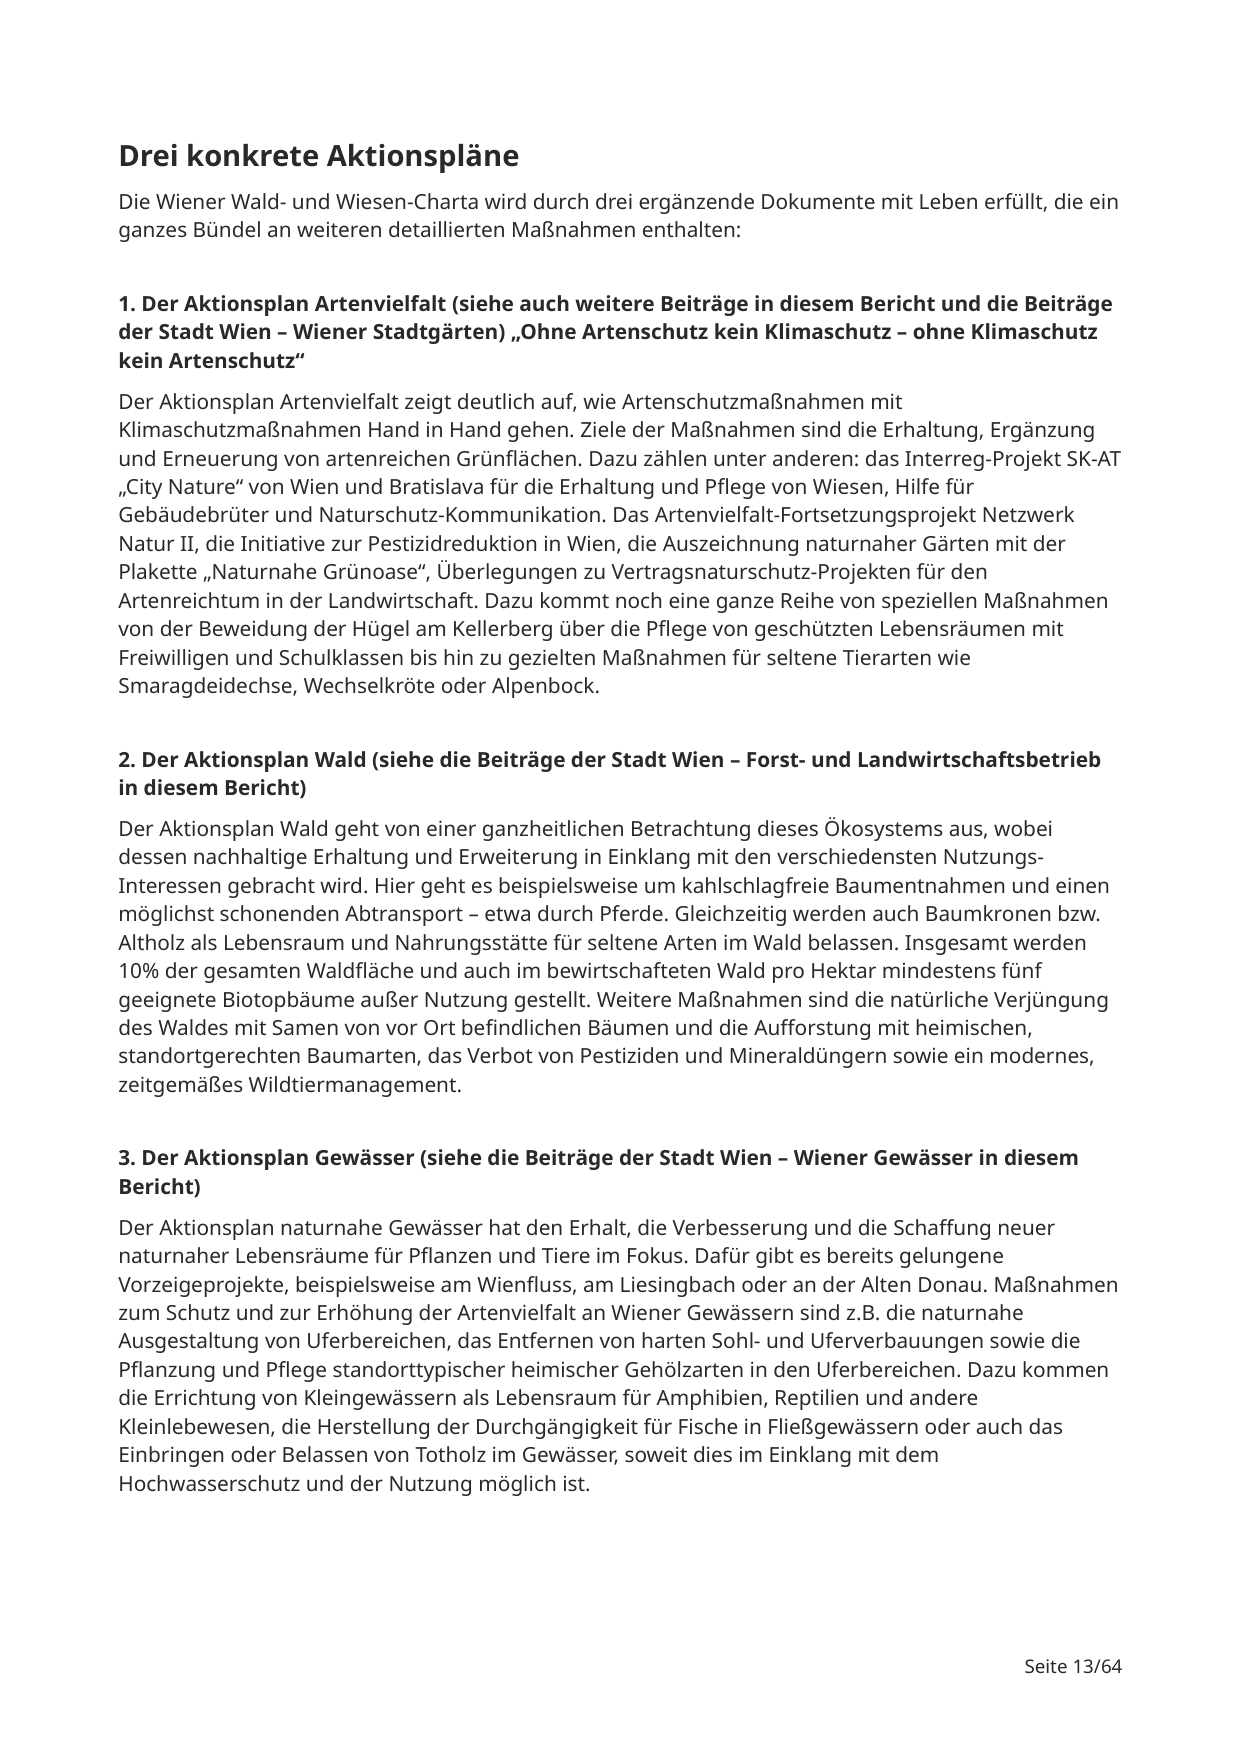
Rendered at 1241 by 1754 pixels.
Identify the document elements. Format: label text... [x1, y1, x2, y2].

text Der Aktionsplan naturnahe Gewässer hat den Erhalt, die Verbesserung und die Schaffung neuer naturnaher Lebensräume für Pflanzen und Tiere im Fokus. Dafür gibt es bereits gelungene Vorzeigeprojekte, beispielsweise am Wienfluss, am Liesingbach oder an der Alten Donau. Maßnahmen zum Schutz und zur Erhöhung der Artenvielfalt an Wiener Gewässern sind z.B. die naturnahe Ausgestaltung von Uferbereichen, das Entfernen von harten Sohl- und Uferverbauungen sowie die Pflanzung und Pflege standorttypischer heimischer Gehölzarten in den Uferbereichen. Dazu kommen die Errichtung von Kleingewässern als Lebensraum für Amphibien, Reptilien und andere Kleinlebewesen, die Herstellung der Durchgängigkeit für Fische in Fließgewässern oder auch das Einbringen oder Belassen von Totholz im Gewässer, soweit dies im Einklang mit dem Hochwasserschutz und der Nutzung möglich ist. [118, 1213, 1122, 1497]
subtitle 1. Der Aktionsplan Artenvielfalt (siehe auch weitere Beiträge in diesem Bericht und die Beiträge der Stadt Wien – Wiener Stadtgärten) „Ohne Artenschutz kein Klimaschutz – ohne Klimaschutz kein Artenschutz“ [118, 289, 1122, 374]
subtitle Drei konkrete Aktionspläne [118, 135, 1122, 174]
text Der Aktionsplan Wald geht von einer ganzheitlichen Betrachtung dieses Ökosystems aus, wobei dessen nachhaltige Erhaltung und Erweiterung in Einklang mit den verschiedensten Nutzungs-Interessen gebracht wird. Hier geht es beispielsweise um kahlschlagfreie Baumentnahmen und einen möglichst schonenden Abtransport – etwa durch Pferde. Gleichzeitig werden auch Baumkronen bzw. Altholz als Lebensraum und Nahrungsstätte für seltene Arten im Wald belassen. Insgesamt werden 10% der gesamten Waldfläche und auch im bewirtschafteten Wald pro Hektar mindestens fünf geeignete Biotopbäume außer Nutzung gestellt. Weitere Maßnahmen sind die natürliche Verjüngung des Waldes mit Samen von vor Ort befindlichen Bäumen und die Aufforstung mit heimischen, standortgerechten Baumarten, das Verbot von Pestiziden und Mineraldüngern sowie ein modernes, zeitgemäßes Wildtiermanagement. [118, 814, 1122, 1098]
subtitle 3. Der Aktionsplan Gewässer (siehe die Beiträge der Stadt Wien – Wiener Gewässer in diesem Bericht) [118, 1143, 1122, 1200]
text Der Aktionsplan Artenvielfalt zeigt deutlich auf, wie Artenschutzmaßnahmen mit Klimaschutzmaßnahmen Hand in Hand gehen. Ziele der Maßnahmen sind die Erhaltung, Ergänzung und Erneuerung von artenreichen Grünflächen. Dazu zählen unter anderen: das Interreg-Projekt SK-AT „City Nature“ von Wien und Bratislava für die Erhaltung und Pflege von Wiesen, Hilfe für Gebäudebrüter und Naturschutz-Kommunikation. Das Artenvielfalt-Fortsetzungsprojekt Netzwerk Natur II, die Initiative zur Pestizidreduktion in Wien, die Auszeichnung naturnaher Gärten mit der Plakette „Naturnahe Grünoase“, Überlegungen zu Vertragsnaturschutz-Projekten für den Artenreichtum in der Landwirtschaft. Dazu kommt noch eine ganze Reihe von speziellen Maßnahmen von der Beweidung der Hügel am Kellerberg über die Pflege von geschützten Lebensräumen mit Freiwilligen und Schulklassen bis hin zu gezielten Maßnahmen für seltene Tierarten wie Smaragdeidechse, Wechselkröte oder Alpenbock. [118, 387, 1122, 699]
text Die Wiener Wald- und Wiesen-Charta wird durch drei ergänzende Dokumente mit Leben erfüllt, die ein ganzes Bündel an weiteren detaillierten Maßnahmen enthalten: [118, 187, 1122, 244]
subtitle 2. Der Aktionsplan Wald (siehe die Beiträge der Stadt Wien – Forst- und Landwirtschaftsbetrieb in diesem Bericht) [118, 745, 1122, 802]
